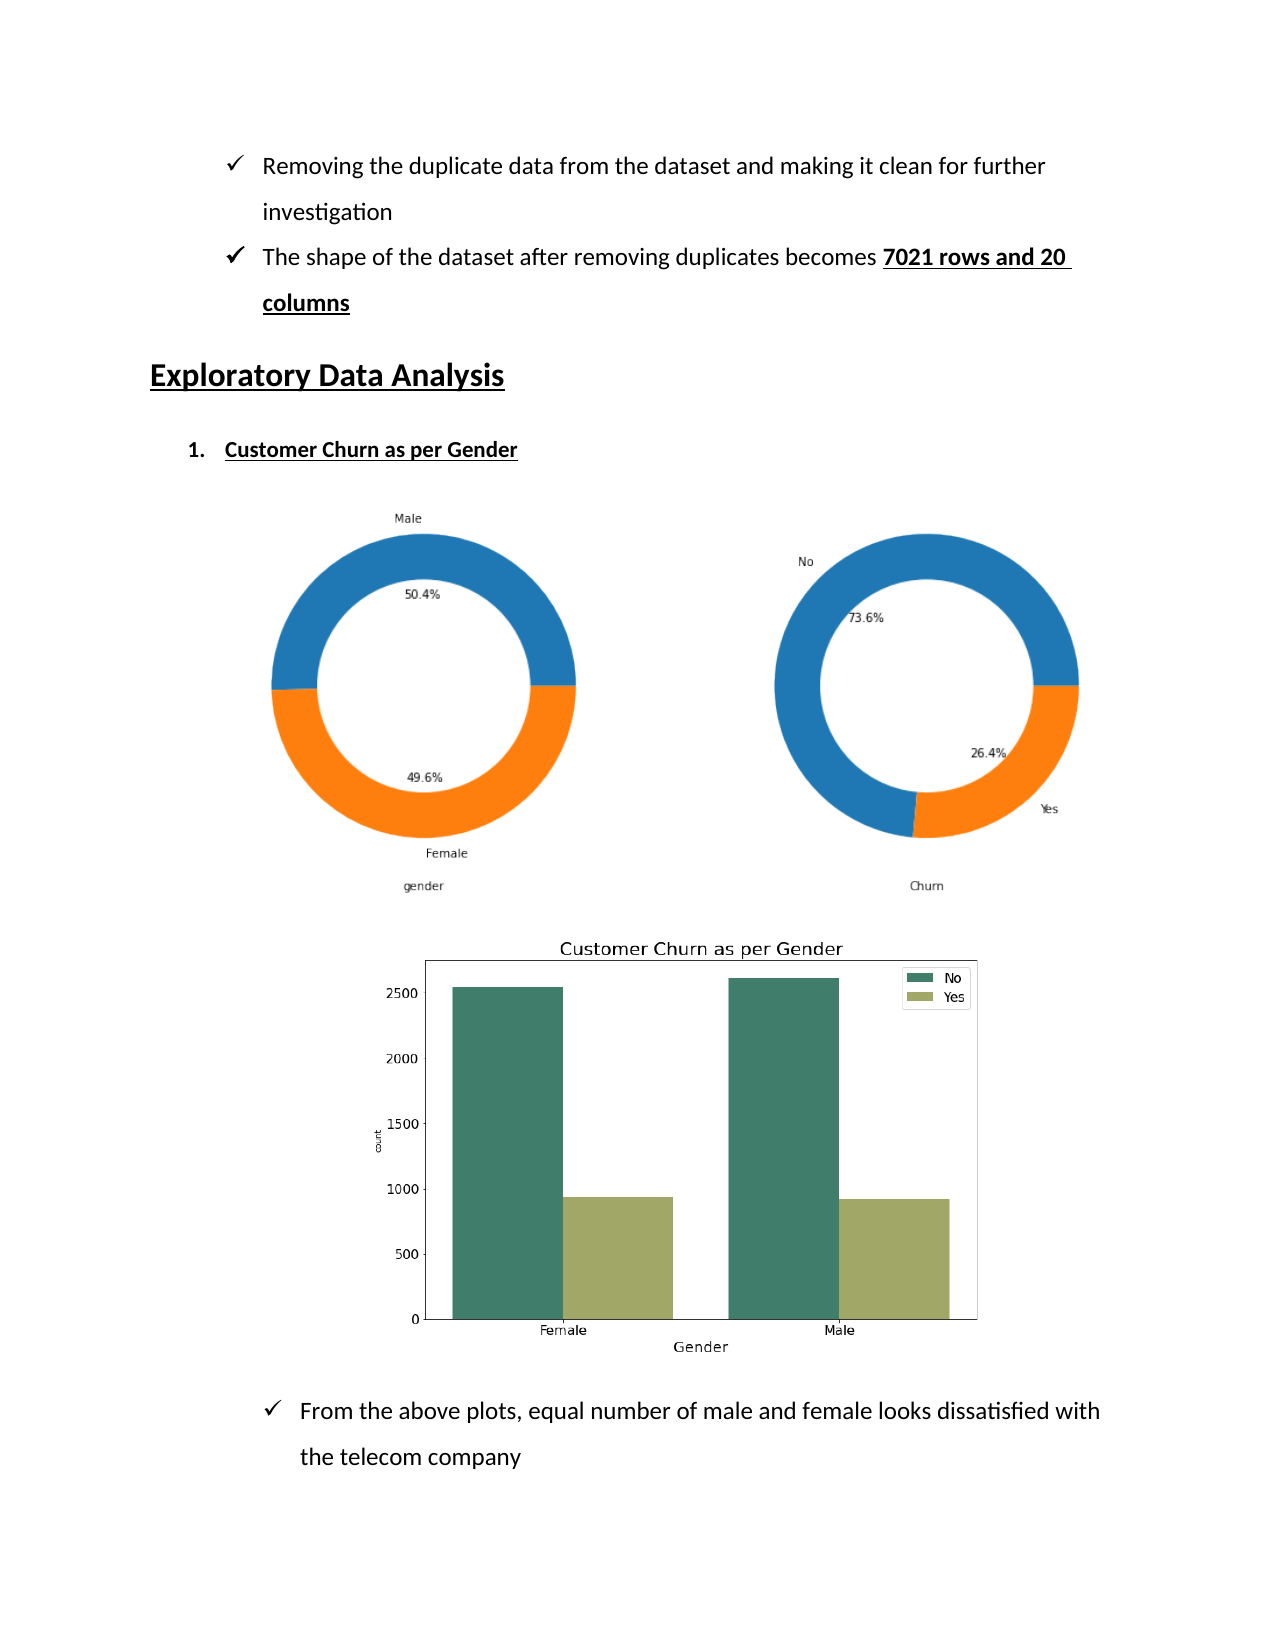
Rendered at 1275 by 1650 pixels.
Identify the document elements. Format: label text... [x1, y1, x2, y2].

picture [368, 937, 982, 1361]
list From the above plots, equal number of male and female looks dissatisfied with the telecom company [262, 1395, 1125, 1472]
subtitle Exploratory Data Analysis [150, 354, 1125, 394]
list Removing the duplicate data from the dataset and making it clean for further investigation [225, 150, 1125, 226]
picture [728, 488, 1125, 901]
picture [225, 488, 622, 901]
list Customer Churn as per Gender [187, 436, 1125, 464]
list The shape of the dataset after removing duplicates becomes 7021 rows and 20 columns [225, 241, 1125, 318]
